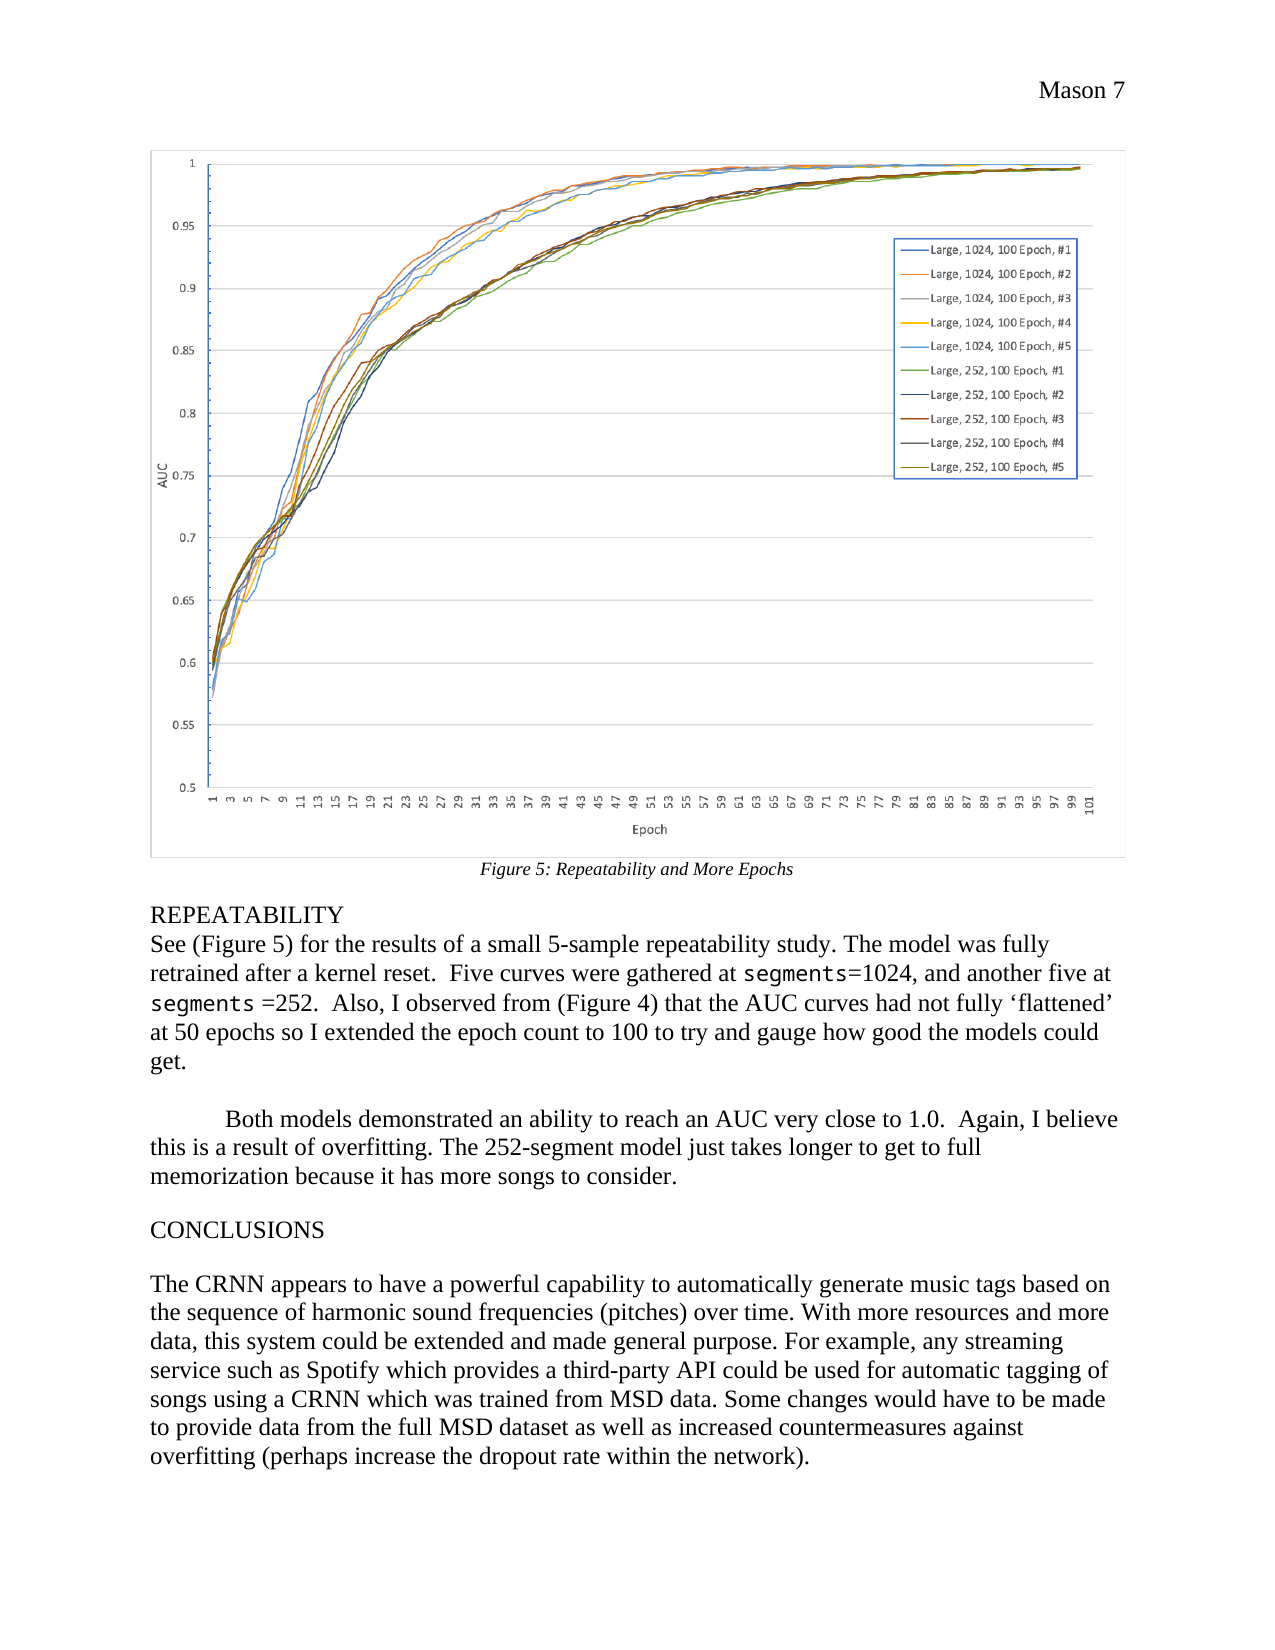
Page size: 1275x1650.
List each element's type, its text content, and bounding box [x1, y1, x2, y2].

subtitle REPEATABILITY [150, 900, 1125, 929]
text The CRNN appears to have a powerful capability to automatically generate music tags based on the sequence of harmonic sound frequencies (pitches) over time. With more resources and more data, this system could be extended and made general purpose. For example, any streaming service such as Spotify which provides a third-party API could be used for automatic tagging of songs using a CRNN which was trained from MSD data. Some changes would have to be made to provide data from the full MSD dataset as well as increased countermeasures against overfitting (perhaps increase the dropout rate within the network). [150, 1269, 1125, 1470]
text Figure 5: Repeatability and More Epochs [150, 858, 1125, 879]
text Both models demonstrated an ability to reach an AUC very close to 1.0. Again, I believe this is a result of overfitting. The 252-segment model just takes longer to get to full memorization because it has more songs to consider. [150, 1104, 1125, 1190]
text See (Figure 5) for the results of a small 5-sample repeatability study. The model was fully retrained after a kernel reset. Five curves were gathered at segments=1024, and another five at segments =252. Also, I observed from (Figure 4) that the AUC curves had not fully ‘flattened’ at 50 epochs so I extended the epoch count to 100 to try and gauge how good the models could get. [150, 929, 1125, 1075]
subtitle CONCLUSIONS [150, 1215, 1125, 1244]
picture [150, 150, 1125, 858]
